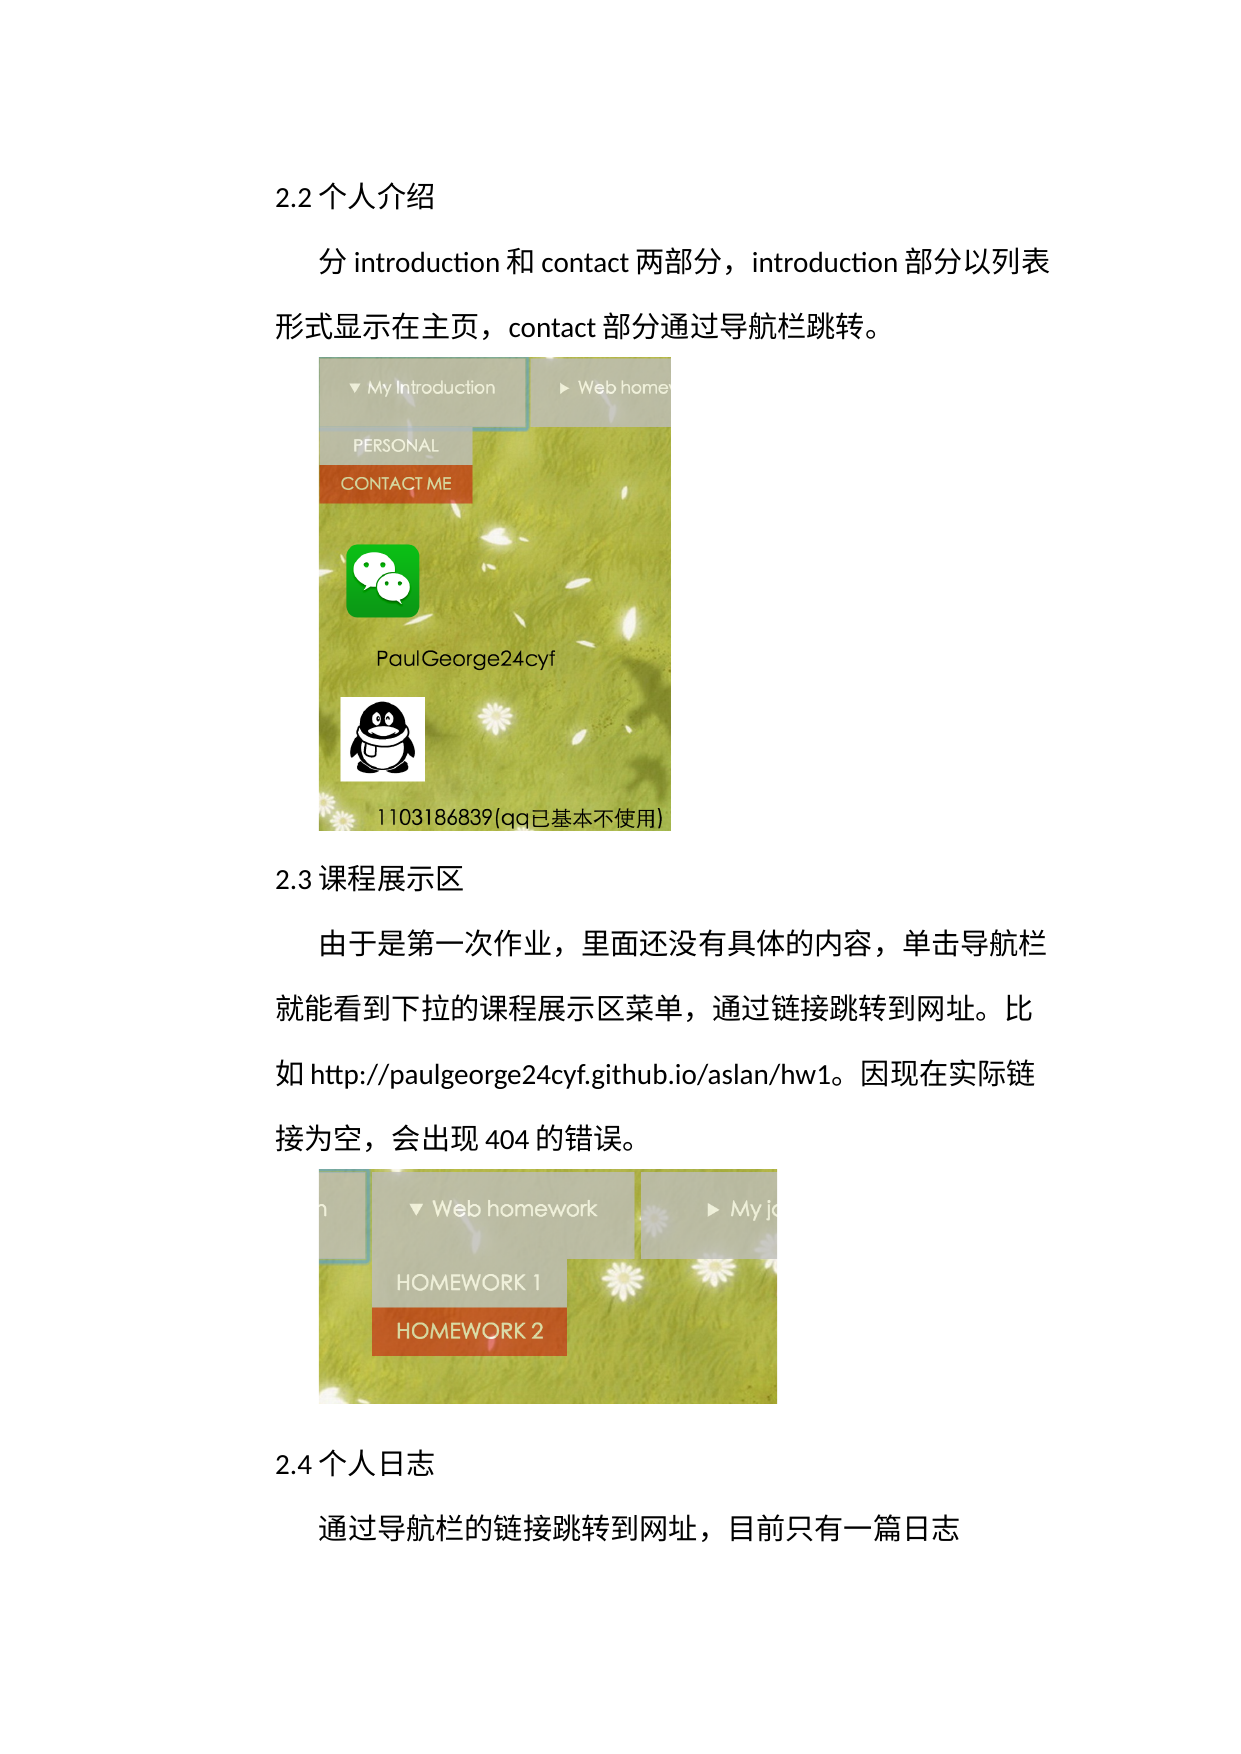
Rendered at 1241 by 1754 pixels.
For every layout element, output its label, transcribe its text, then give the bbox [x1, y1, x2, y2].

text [275, 1494, 1053, 1559]
text 2.2 个人介绍 [187, 162, 1053, 227]
text 2.3 课程展示区 [187, 844, 1053, 909]
text 2.4 个人日志 [187, 1429, 1053, 1494]
text 由于是第一次作业，里面还没有具体的内容，单击导航栏就能看到下拉的课程展示区菜单，通过链接跳转到网址。比如http://paulgeorge24cyf.github.io/aslan/hw1。因现在实际链接为空，会出现404的错误。 [275, 909, 1053, 1169]
picture [318, 357, 671, 831]
text 分introduction和contact两部分，introduction部分以列表形式显示在主页，contact部分通过导航栏跳转。 [275, 227, 1053, 357]
picture [318, 1169, 778, 1404]
